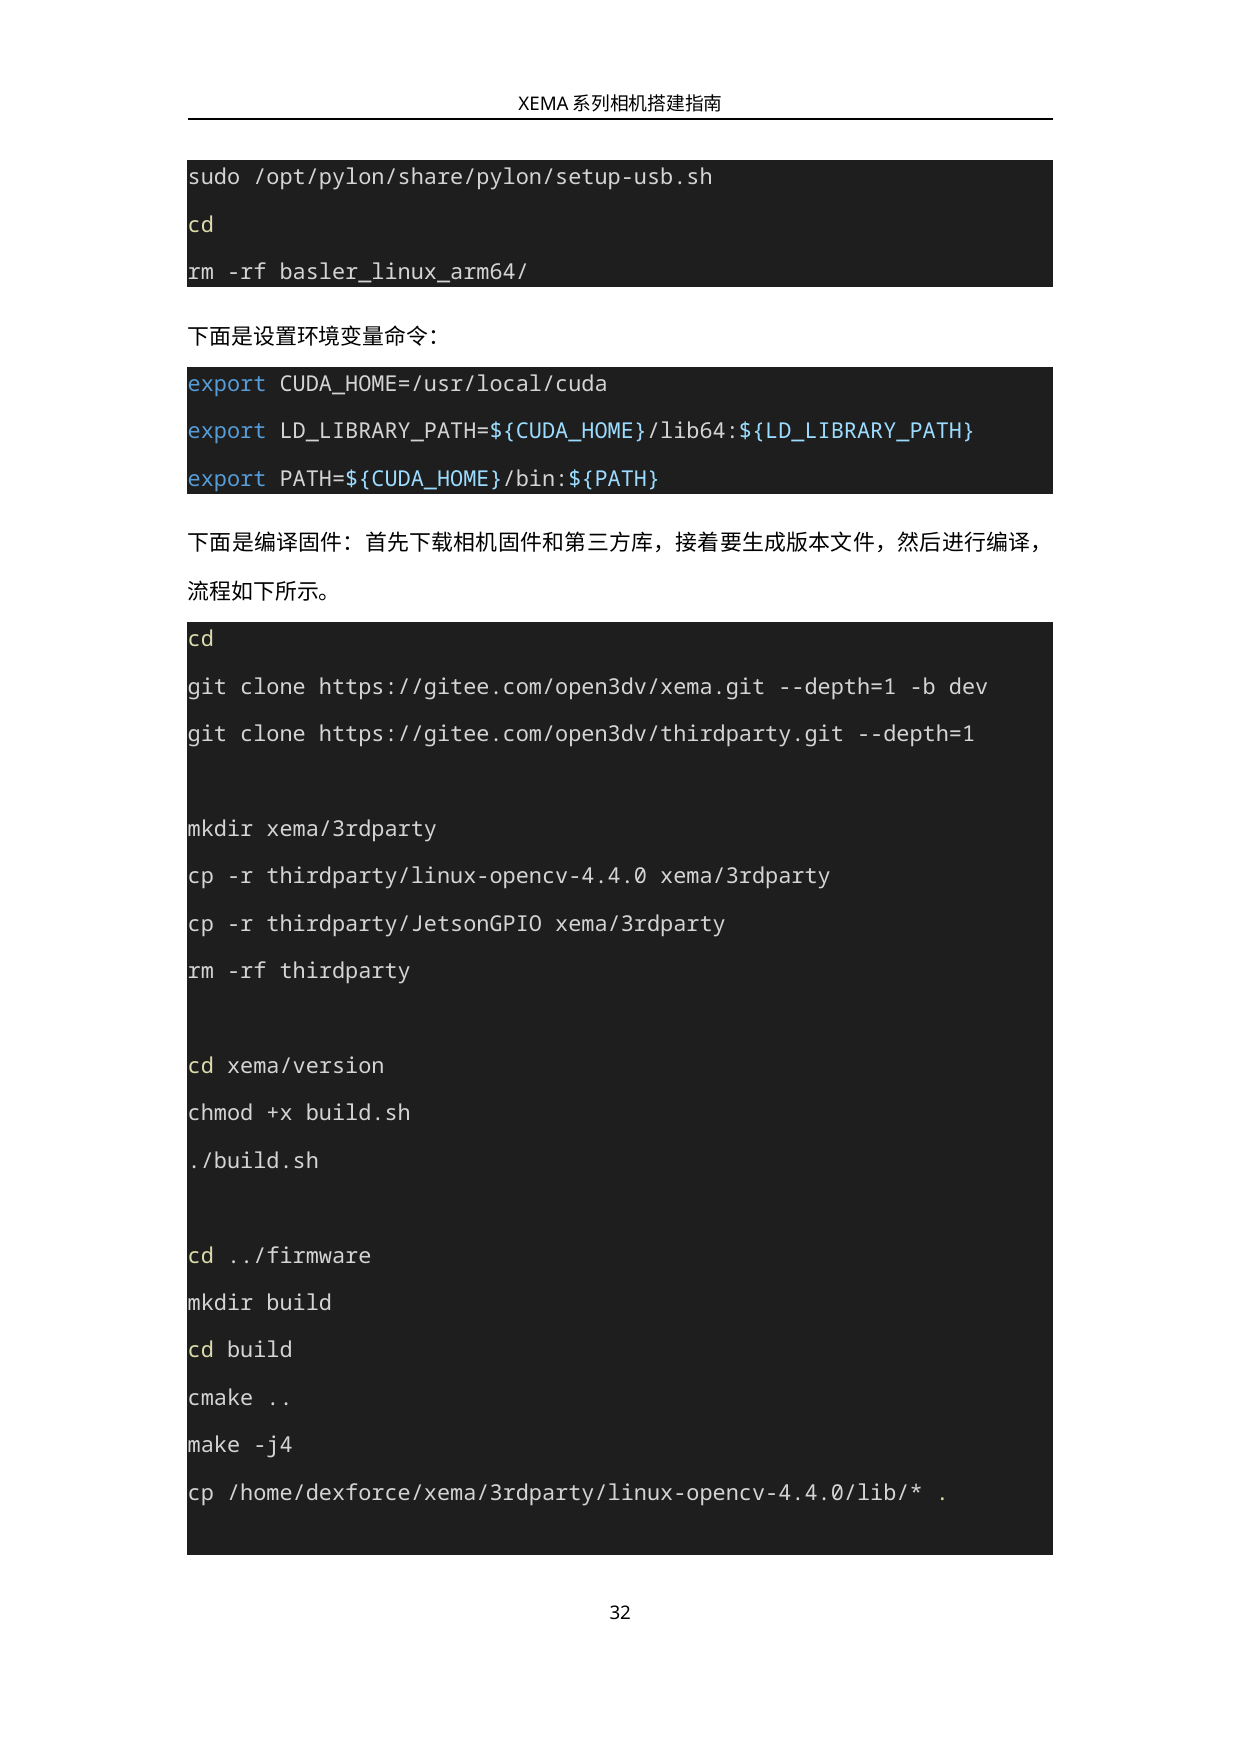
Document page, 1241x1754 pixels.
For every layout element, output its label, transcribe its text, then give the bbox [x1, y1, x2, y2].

text cmake .. [187, 1380, 1053, 1413]
text cd [187, 622, 1053, 654]
text make -j4 [187, 1428, 1053, 1460]
text export CUDA_HOME=/usr/local/cuda [187, 367, 1053, 399]
text rm -rf basler_linux_arm64/ [187, 254, 1053, 287]
text export LD_LIBRARY_PATH=${CUDA_HOME}/lib64:${LD_LIBRARY_PATH} [187, 414, 1053, 446]
text cd ../firmware [187, 1238, 1053, 1271]
text rm -rf thirdparty [187, 954, 1053, 986]
text 下面是编译固件：首先下载相机固件和第三方库，接着要生成版本文件，然后进行编译，流程如下所示。 [187, 525, 1053, 606]
text export PATH=${CUDA_HOME}/bin:${PATH} [187, 461, 1053, 494]
text cp /home/dexforce/xema/3rdparty/linux-opencv-4.4.0/lib/* . [187, 1475, 1053, 1508]
text cd [187, 207, 1053, 240]
text cd build [187, 1333, 1053, 1366]
text cp -r thirdparty/JetsonGPIO xema/3rdparty [187, 906, 1053, 939]
text chmod +x build.sh [187, 1096, 1053, 1128]
text mkdir build [187, 1286, 1053, 1318]
text git clone https://gitee.com/open3dv/thirdparty.git --depth=1 [187, 717, 1053, 749]
text cd xema/version [187, 1049, 1053, 1081]
text cp -r thirdparty/linux-opencv-4.4.0 xema/3rdparty [187, 859, 1053, 892]
text ./build.sh [187, 1143, 1053, 1176]
text 下面是设置环境变量命令： [187, 318, 1053, 351]
text mkdir xema/3rdparty [187, 812, 1053, 844]
text git clone https://gitee.com/open3dv/xema.git --depth=1 -b dev [187, 669, 1053, 702]
text sudo /opt/pylon/share/pylon/setup-usb.sh [187, 160, 1053, 192]
